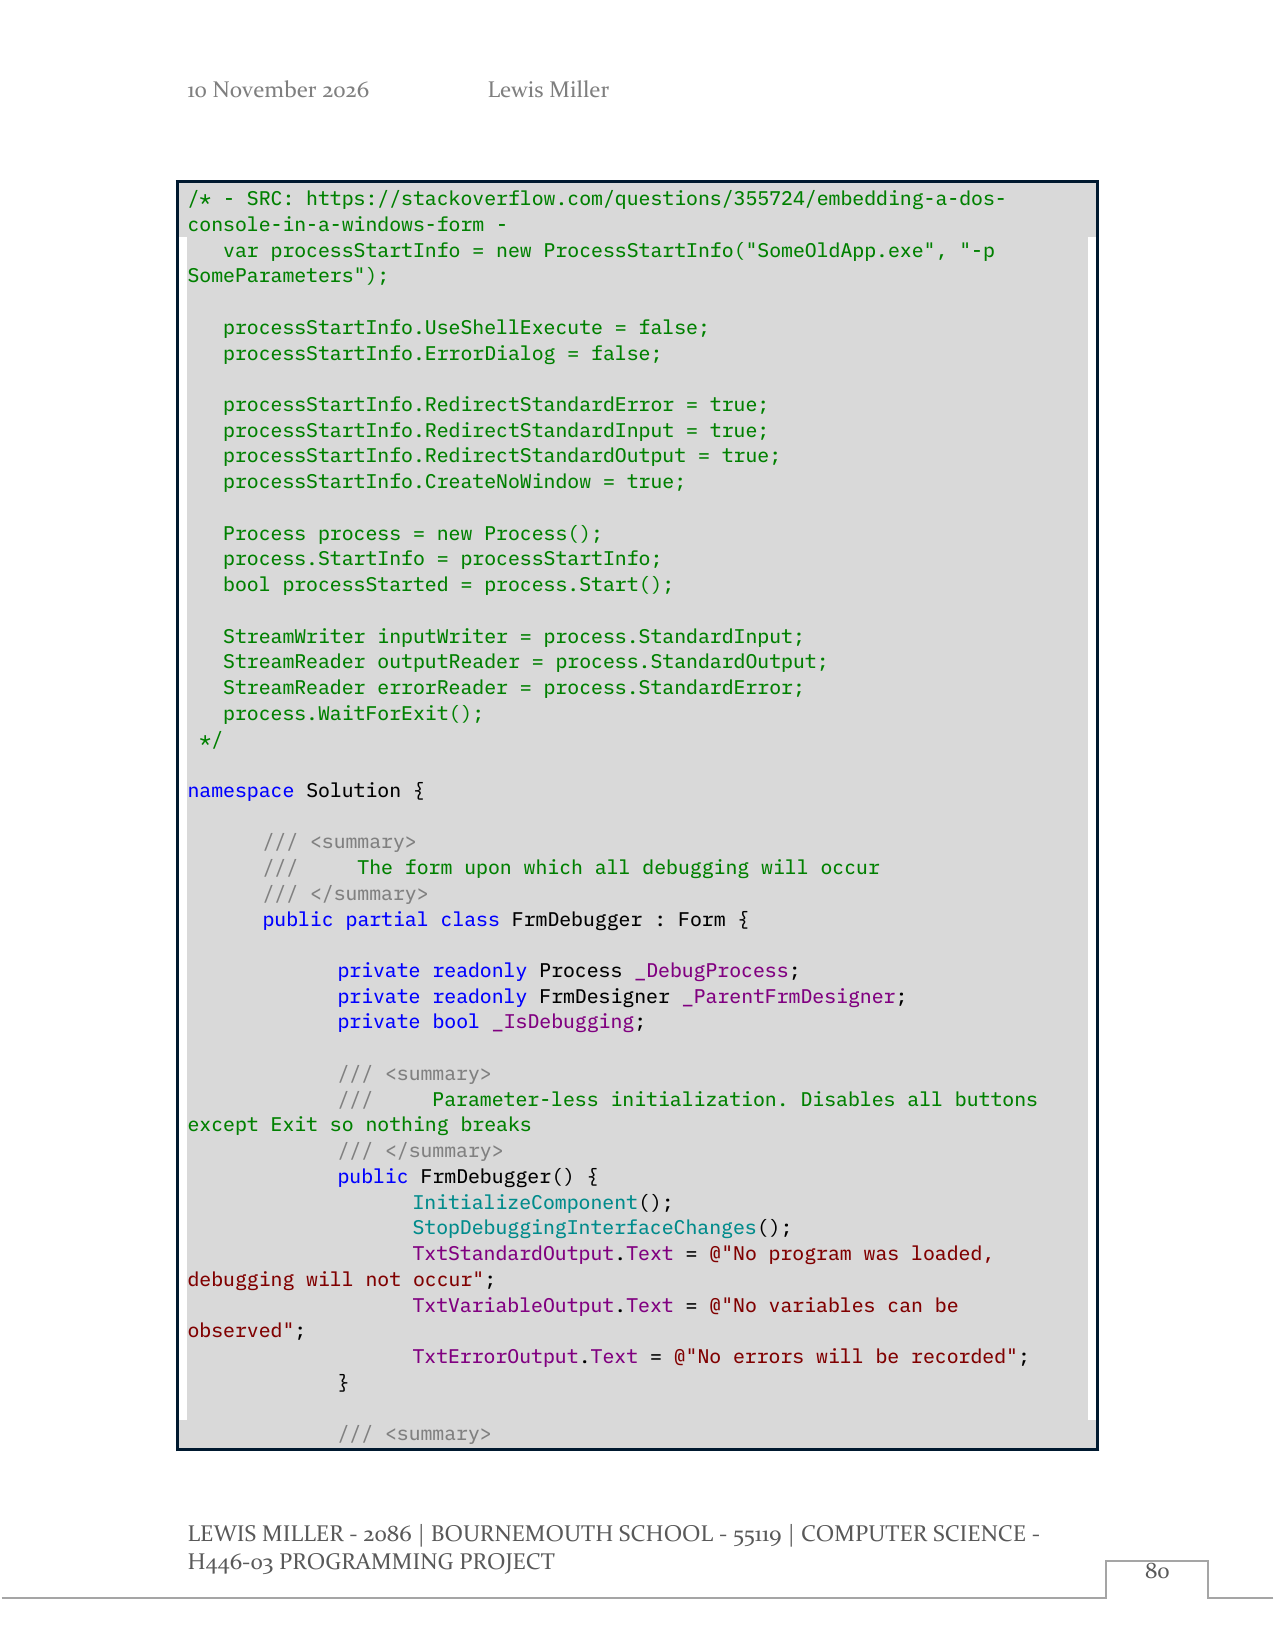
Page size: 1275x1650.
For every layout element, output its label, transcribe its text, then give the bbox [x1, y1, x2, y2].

text process.StartInfo = processStartInfo; [187, 546, 1088, 571]
text process.WaitForExit(); [187, 700, 1088, 726]
text private readonly FrmDesigner _ParentFrmDesigner; [187, 983, 1088, 1009]
text processStartInfo.RedirectStandardOutput = true; [187, 443, 1088, 468]
text InitializeComponent(); [187, 1189, 1088, 1214]
text processStartInfo.RedirectStandardInput = true; [187, 417, 1088, 443]
text StopDebuggingInterfaceChanges(); [187, 1214, 1088, 1240]
text /* - SRC: https://stackoverflow.com/questions/355724/embedding-a-dos-console-in-a-windows-form - [179, 183, 1096, 237]
text TxtStandardOutput.Text = @"No program was loaded, debugging will not occur"; [187, 1240, 1088, 1292]
text /// The form upon which all debugging will occur [187, 854, 1088, 880]
text } [187, 1369, 1088, 1394]
text processStartInfo.UseShellExecute = false; [187, 314, 1088, 340]
text Process process = new Process(); [187, 520, 1088, 546]
text /// </summary> [187, 880, 1088, 906]
text StreamWriter inputWriter = process.StandardInput; [187, 623, 1088, 648]
text var processStartInfo = new ProcessStartInfo("SomeOldApp.exe", "-p SomeParameters"); [187, 237, 1088, 288]
text private bool _IsDebugging; [187, 1009, 1088, 1034]
text public FrmDebugger() { [187, 1163, 1088, 1189]
text */ [187, 726, 1088, 751]
text TxtErrorOutput.Text = @"No errors will be recorded"; [187, 1343, 1088, 1369]
text public partial class FrmDebugger : Form { [187, 906, 1088, 931]
text /// <summary> [187, 1060, 1088, 1086]
text /// Parameter-less initialization. Disables all buttons except Exit so nothing breaks [187, 1086, 1088, 1137]
text TxtVariableOutput.Text = @"No variables can be observed"; [187, 1292, 1088, 1343]
text StreamReader outputReader = process.StandardOutput; [187, 648, 1088, 674]
text bool processStarted = process.Start(); [187, 571, 1088, 597]
text private readonly Process _DebugProcess; [187, 957, 1088, 983]
text StreamReader errorReader = process.StandardError; [187, 674, 1088, 700]
text /// <summary> [187, 828, 1088, 854]
text namespace Solution { [187, 777, 1088, 803]
text processStartInfo.ErrorDialog = false; [187, 340, 1088, 365]
text /// </summary> [187, 1137, 1088, 1163]
text processStartInfo.RedirectStandardError = true; [187, 391, 1088, 417]
text /// <summary> [179, 1415, 1096, 1448]
text processStartInfo.CreateNoWindow = true; [187, 468, 1088, 494]
